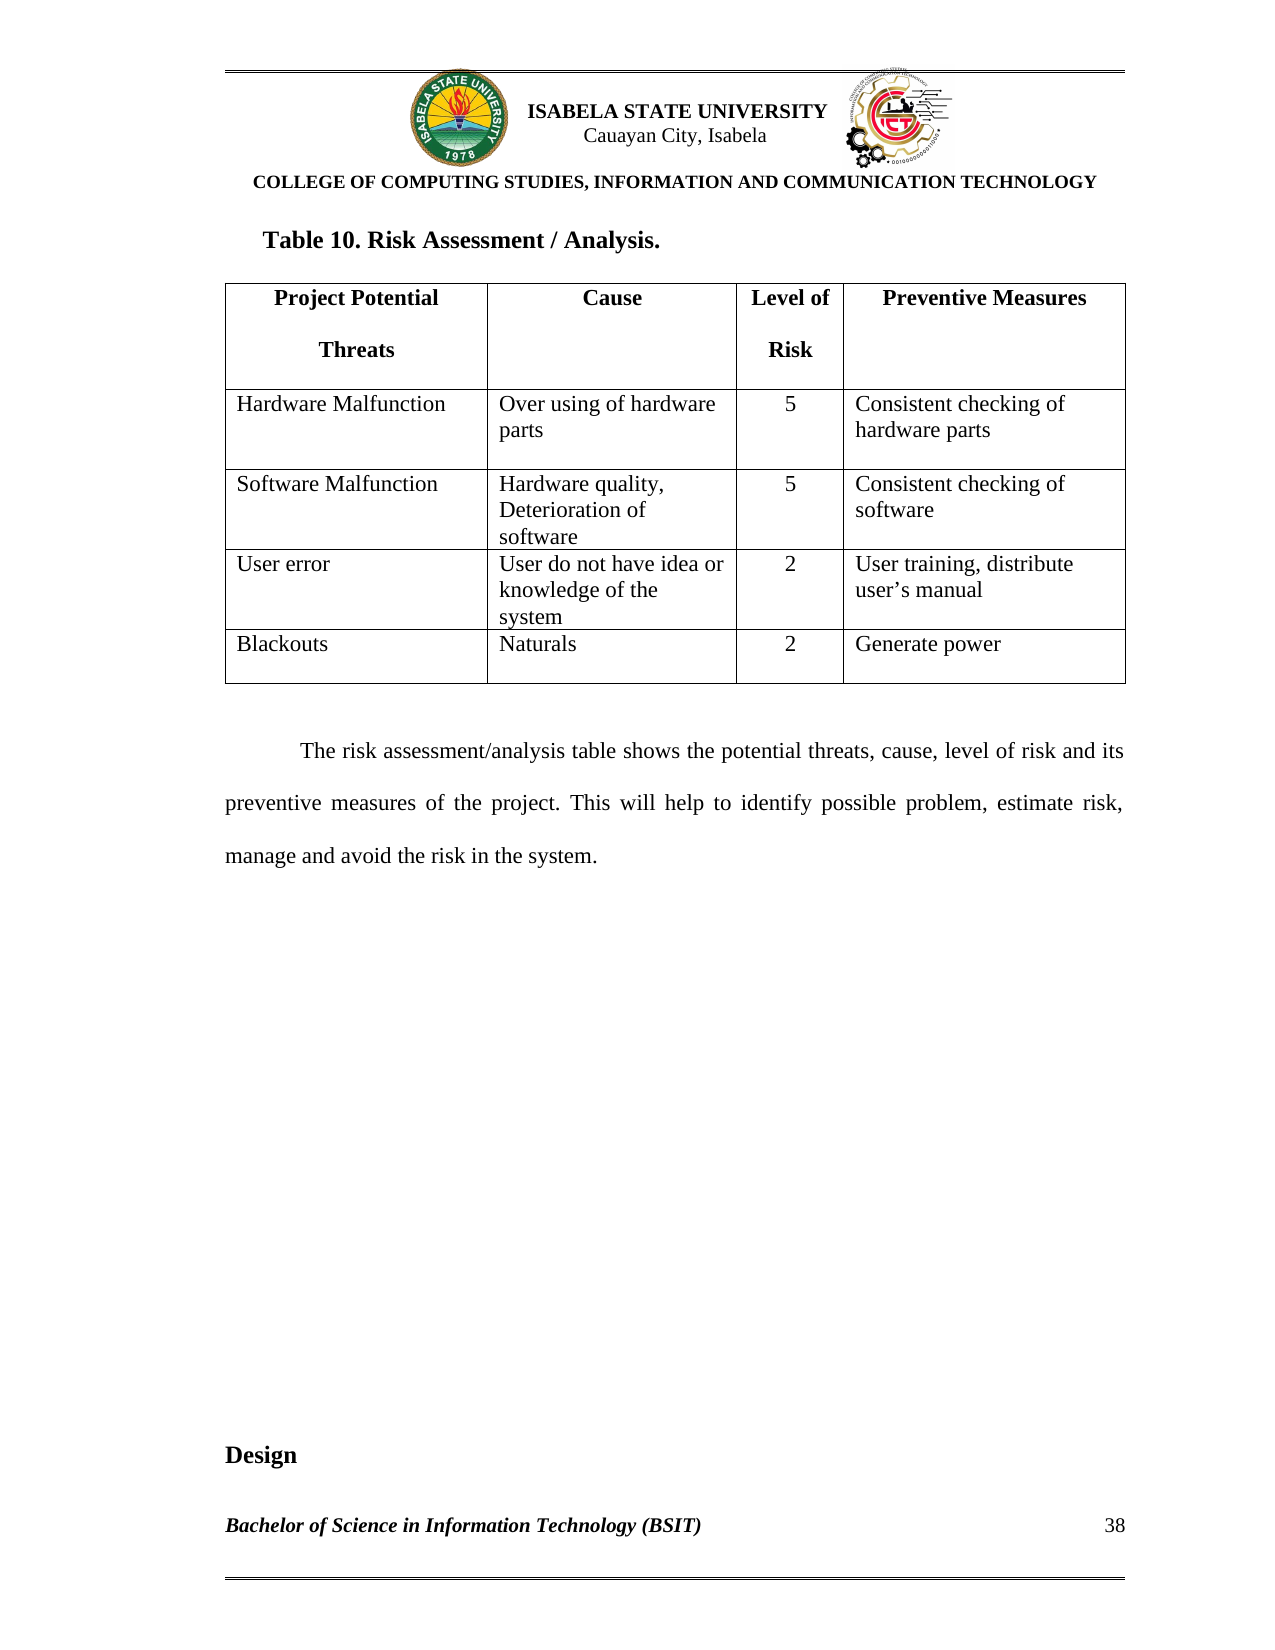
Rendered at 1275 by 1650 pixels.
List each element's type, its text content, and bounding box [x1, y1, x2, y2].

table_cell Consistent checking of hardware parts [844, 390, 1125, 469]
table_cell User training, distribute user’s manual [844, 550, 1125, 629]
picture [842, 64, 955, 70]
table_cell User do not have idea or knowledge of the system [488, 550, 736, 629]
table_cell 5 [737, 470, 843, 549]
table_cell Consistent checking of software [844, 470, 1125, 549]
text Design [225, 1440, 1125, 1469]
table_cell Over using of hardware parts [488, 390, 736, 469]
table_header Cause [488, 284, 736, 389]
table_cell Naturals [488, 630, 736, 683]
table_header Project Potential Threats [226, 284, 487, 389]
table_cell Software Malfunction [226, 470, 487, 549]
table_cell Hardware quality, Deterioration of software [488, 470, 736, 549]
table_cell 2 [737, 630, 843, 683]
table_cell Hardware Malfunction [226, 390, 487, 469]
table_header Preventive Measures [844, 284, 1125, 389]
table_cell User error [226, 550, 487, 629]
table_cell Generate power [844, 630, 1125, 683]
text The risk assessment/analysis table shows the potential threats, cause, level of risk and its preventive measures of the project. This will help to identify possible problem, estimate risk, manage and avoid the risk in the system. [225, 737, 1125, 868]
picture [407, 73, 511, 171]
table_cell 5 [737, 390, 843, 469]
text Table 10. Risk Assessment / Analysis. [225, 225, 1125, 254]
picture [842, 73, 955, 173]
table_cell Blackouts [226, 630, 487, 683]
table_cell 2 [737, 550, 843, 629]
table_header Level of Risk [737, 284, 843, 389]
